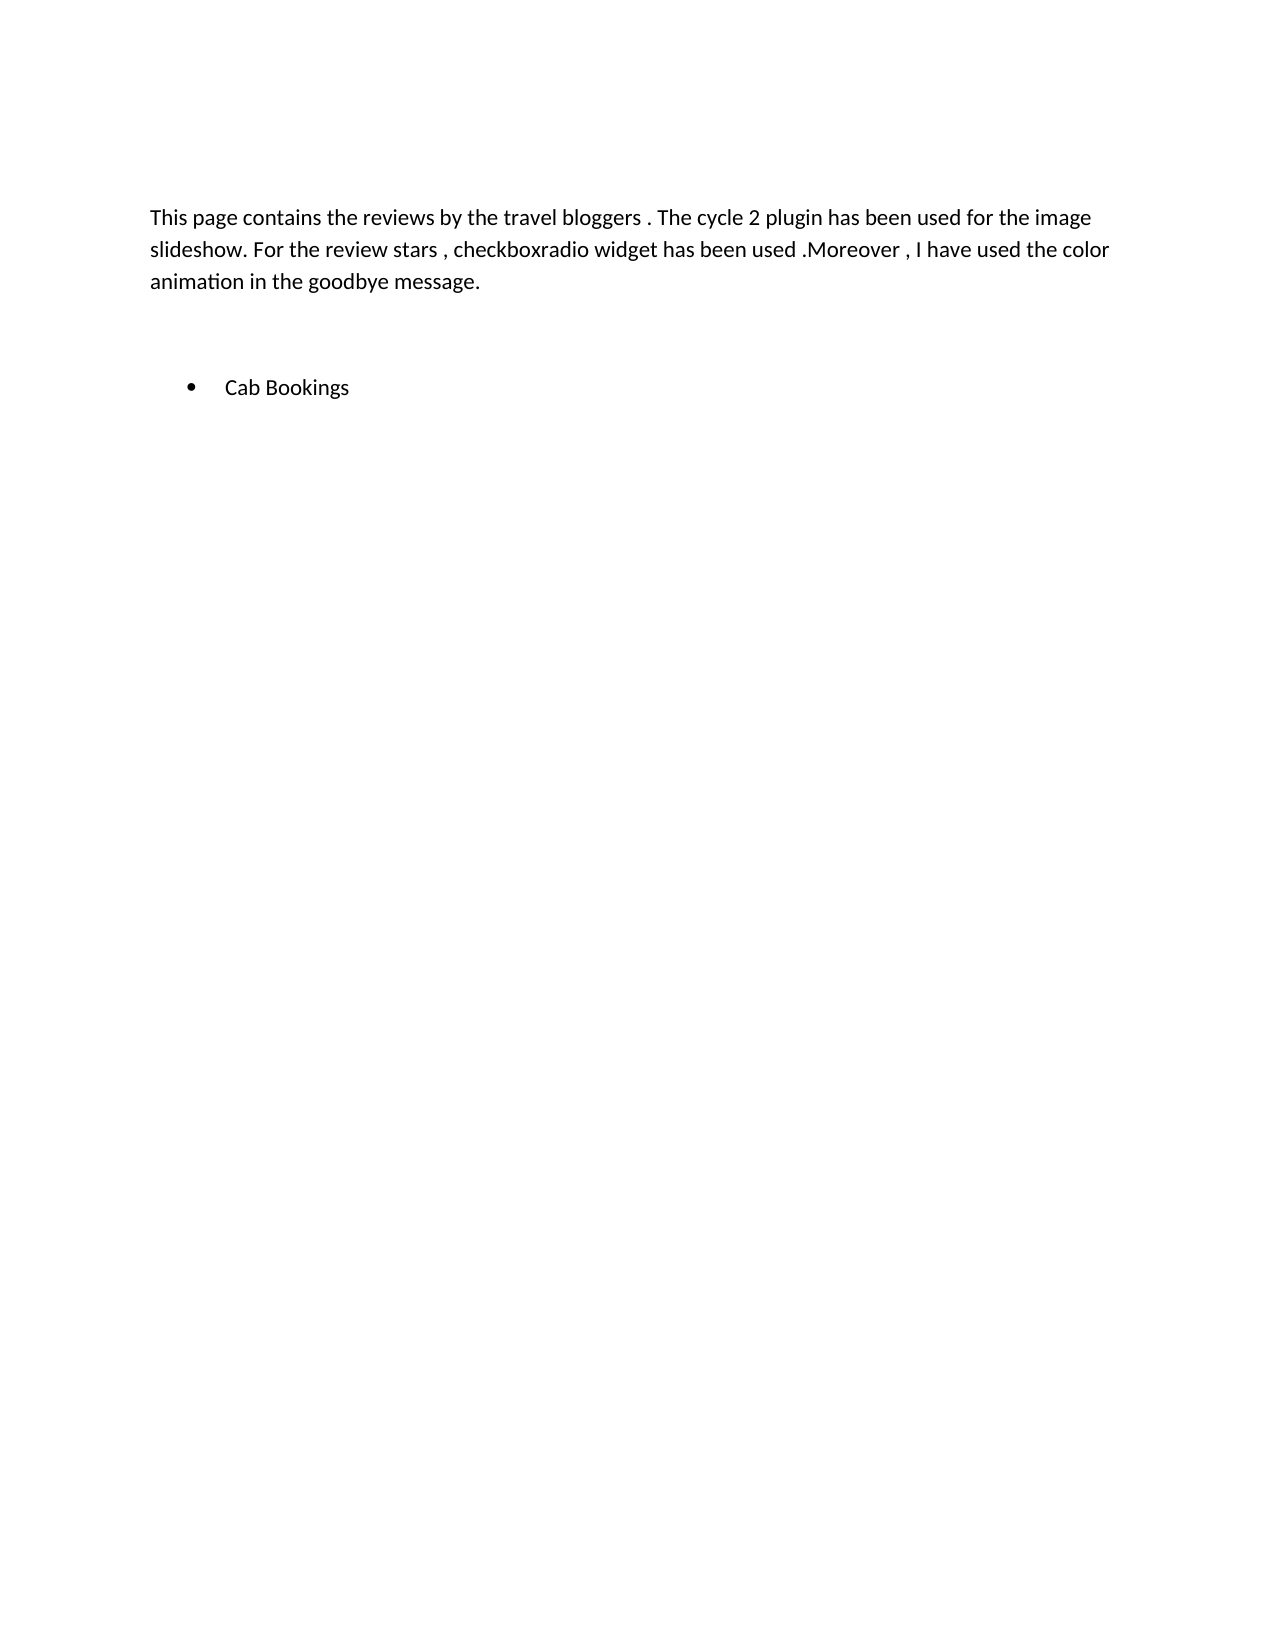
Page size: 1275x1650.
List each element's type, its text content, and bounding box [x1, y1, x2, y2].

text This page contains the reviews by the travel bloggers . The cycle 2 plugin has been used for the image slideshow. For the review stars , checkboxradio widget has been used .Moreover , I have used the color animation in the goodbye message. [150, 203, 1125, 295]
list Cab Bookings [187, 373, 1125, 401]
